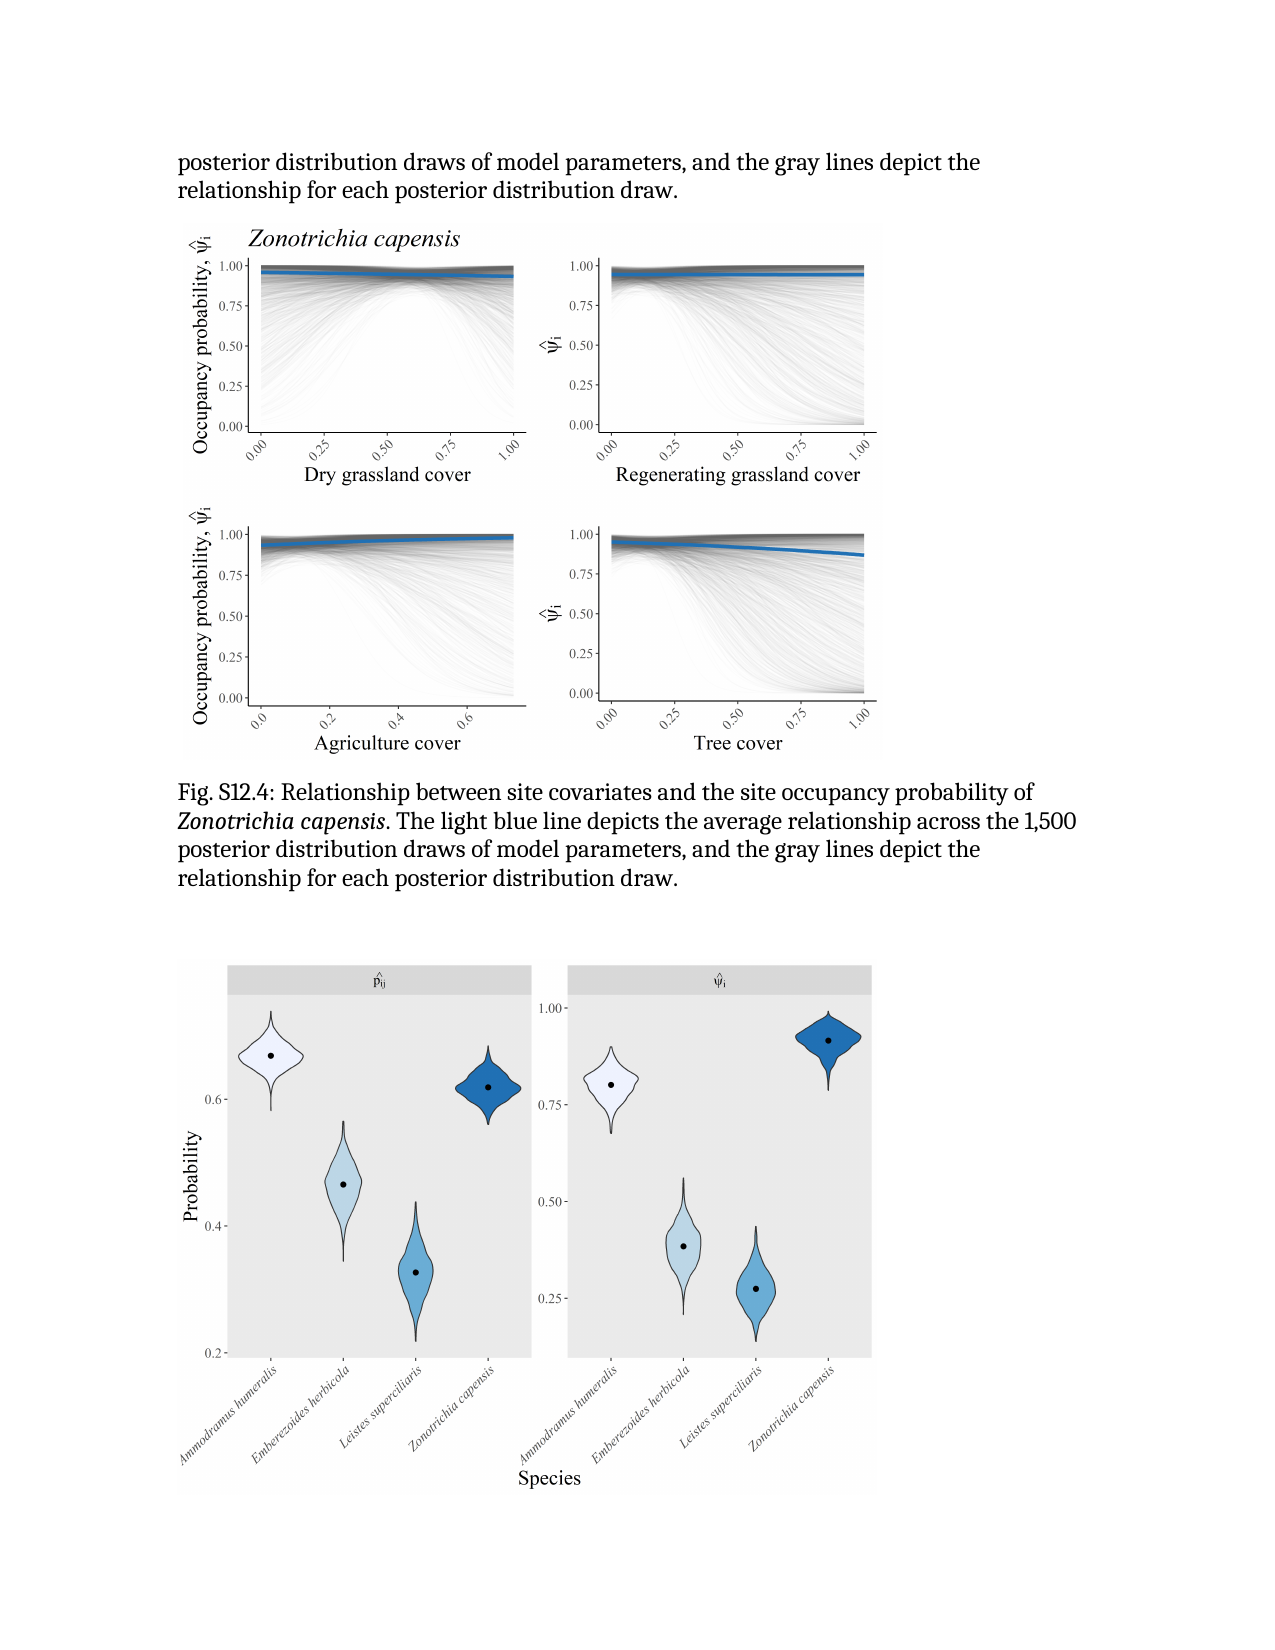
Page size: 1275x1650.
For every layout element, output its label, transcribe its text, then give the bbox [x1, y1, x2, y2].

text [177, 148, 1098, 205]
picture [182, 223, 883, 760]
text Fig. S12.4: Relationship between site covariates and the site occupancy probability of Zonotrichia capensis. The light blue line depicts the average relationship across the 1,500 posterior distribution draws of model parameters, and the gray lines depict the relationship for each posterior distribution draw. [177, 778, 1098, 893]
picture [177, 959, 878, 1495]
